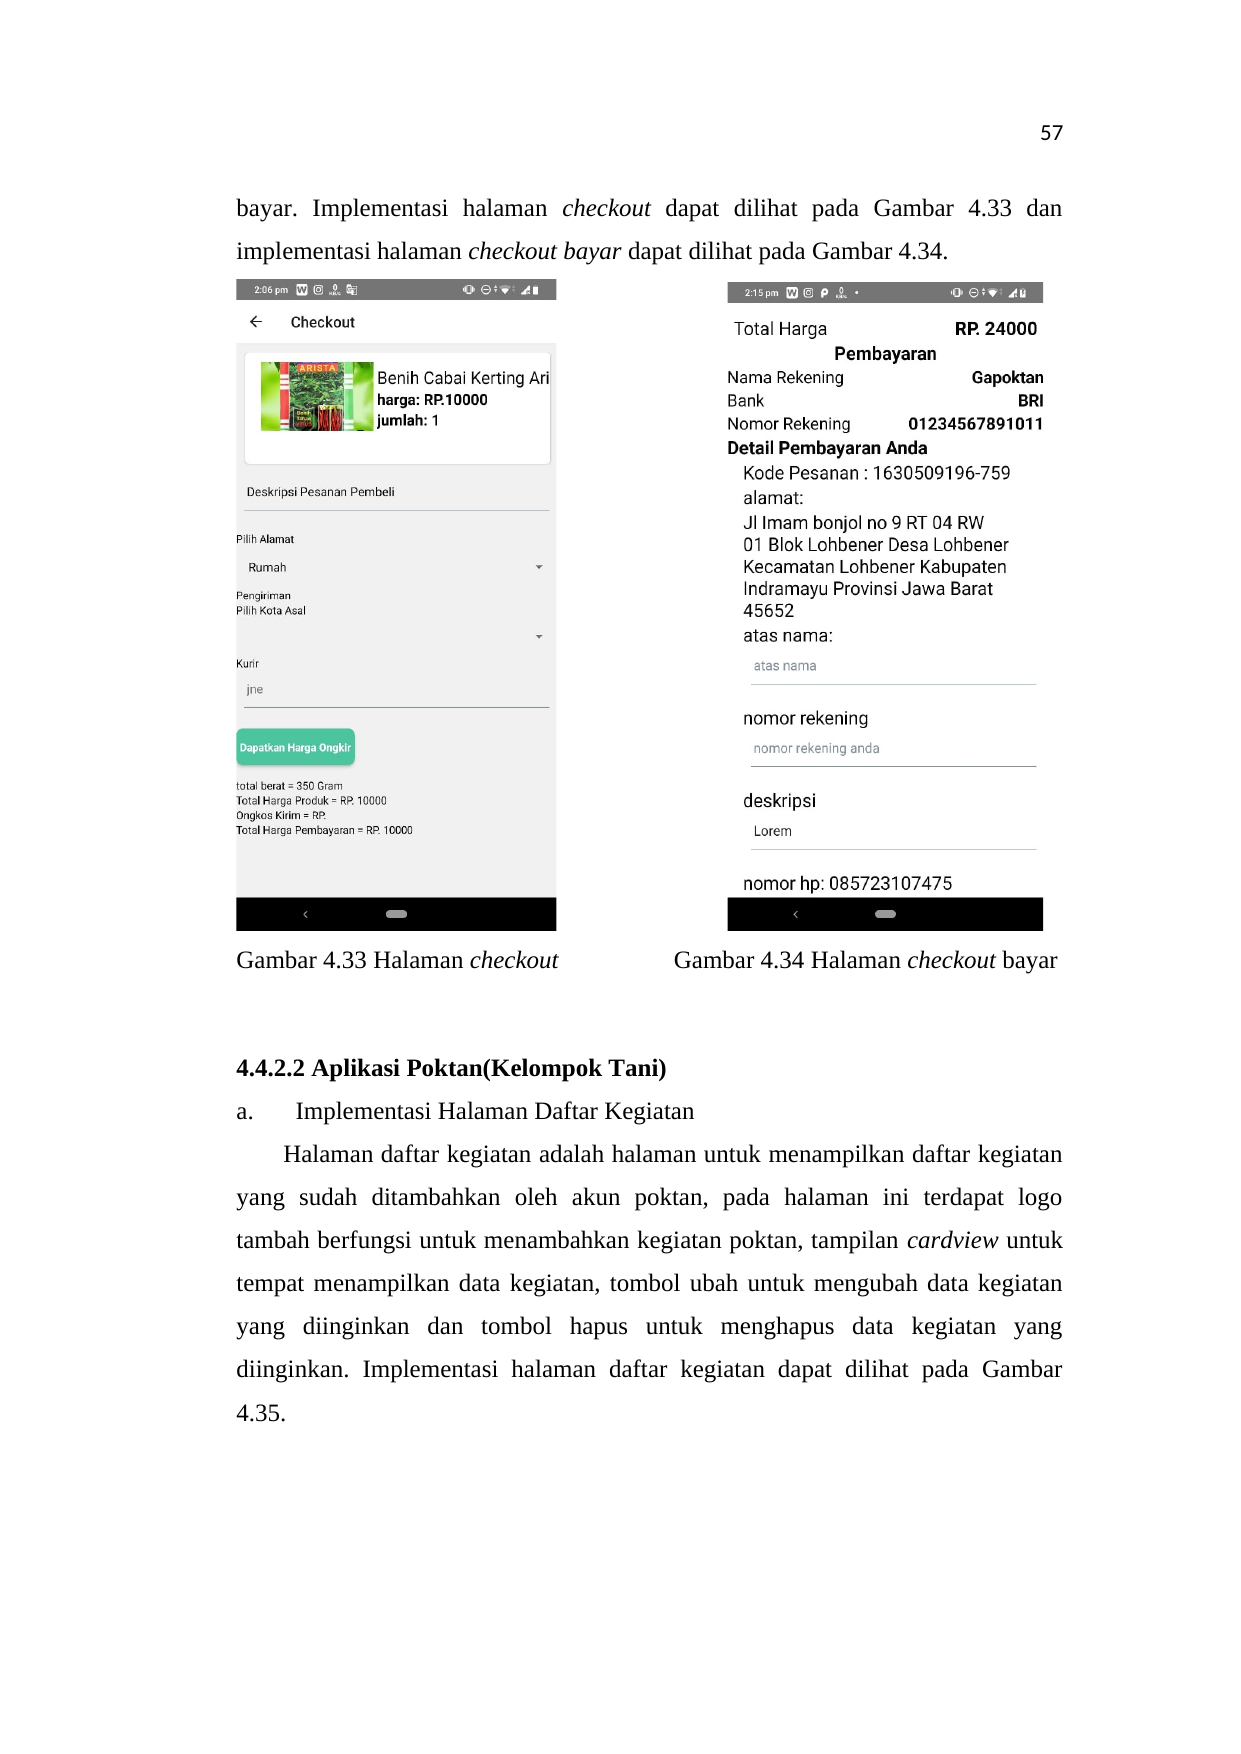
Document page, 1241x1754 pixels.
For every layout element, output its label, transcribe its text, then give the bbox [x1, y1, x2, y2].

list Implementasi Halaman Daftar Kegiatan [236, 1096, 1063, 1124]
list Halaman daftar kegiatan adalah halaman untuk menampilkan daftar kegiatan yang sudah ditambahkan oleh akun poktan, pada halaman ini terdapat logo tambah berfungsi untuk menambahkan kegiatan poktan, tampilan cardview untuk tempat menampilkan data kegiatan, tombol ubah untuk mengubah data kegiatan yang diinginkan dan tombol hapus untuk menghapus data kegiatan yang diinginkan. Implementasi halaman daftar kegiatan dapat dilihat pada Gambar 4.35. [236, 1139, 1063, 1426]
picture [236, 279, 557, 931]
list Aplikasi Poktan(Kelompok Tani) [236, 1053, 1063, 1081]
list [236, 193, 1063, 265]
picture [727, 282, 1044, 931]
